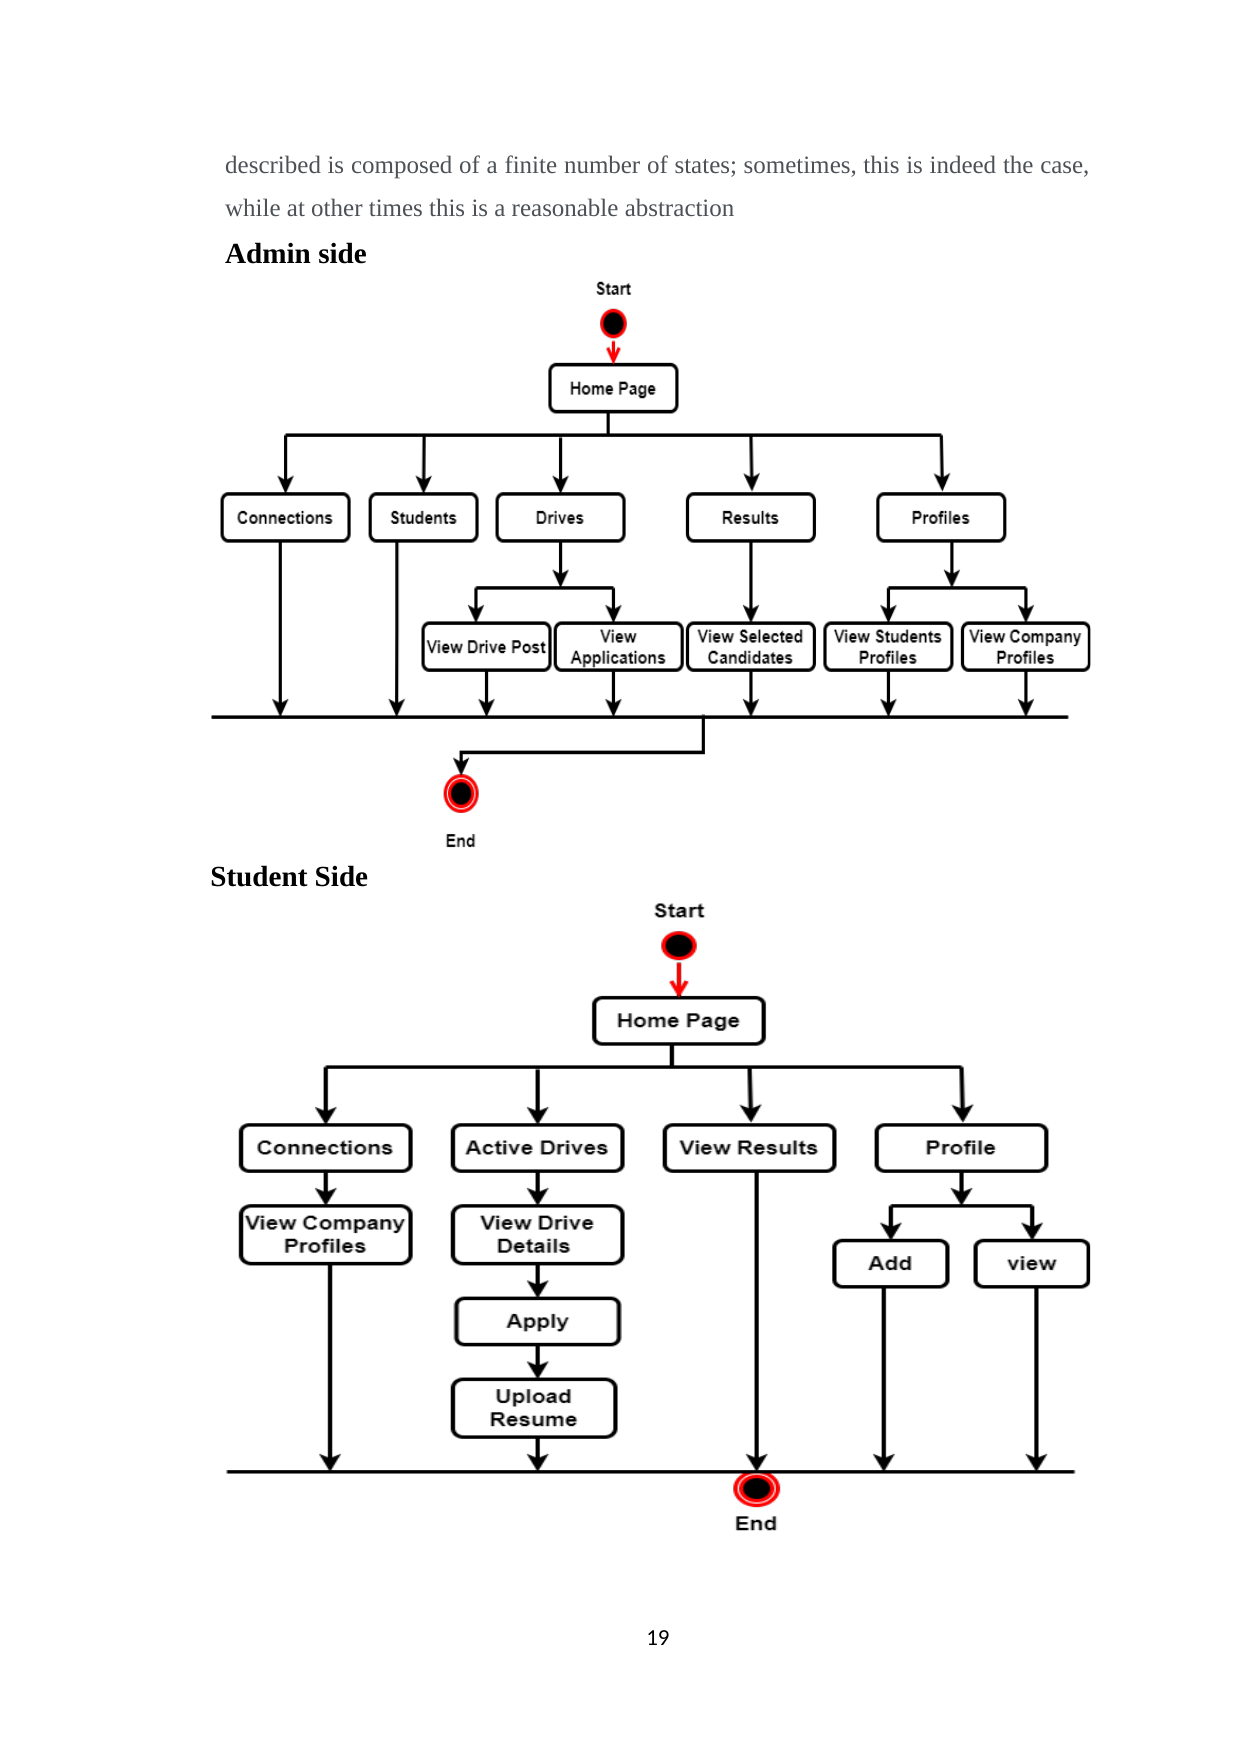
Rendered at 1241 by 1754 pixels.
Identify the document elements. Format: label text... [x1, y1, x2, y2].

picture [225, 892, 1091, 1543]
picture [210, 269, 1091, 860]
text Student Side [210, 860, 1090, 893]
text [225, 179, 1090, 222]
text Admin side [225, 236, 1090, 269]
